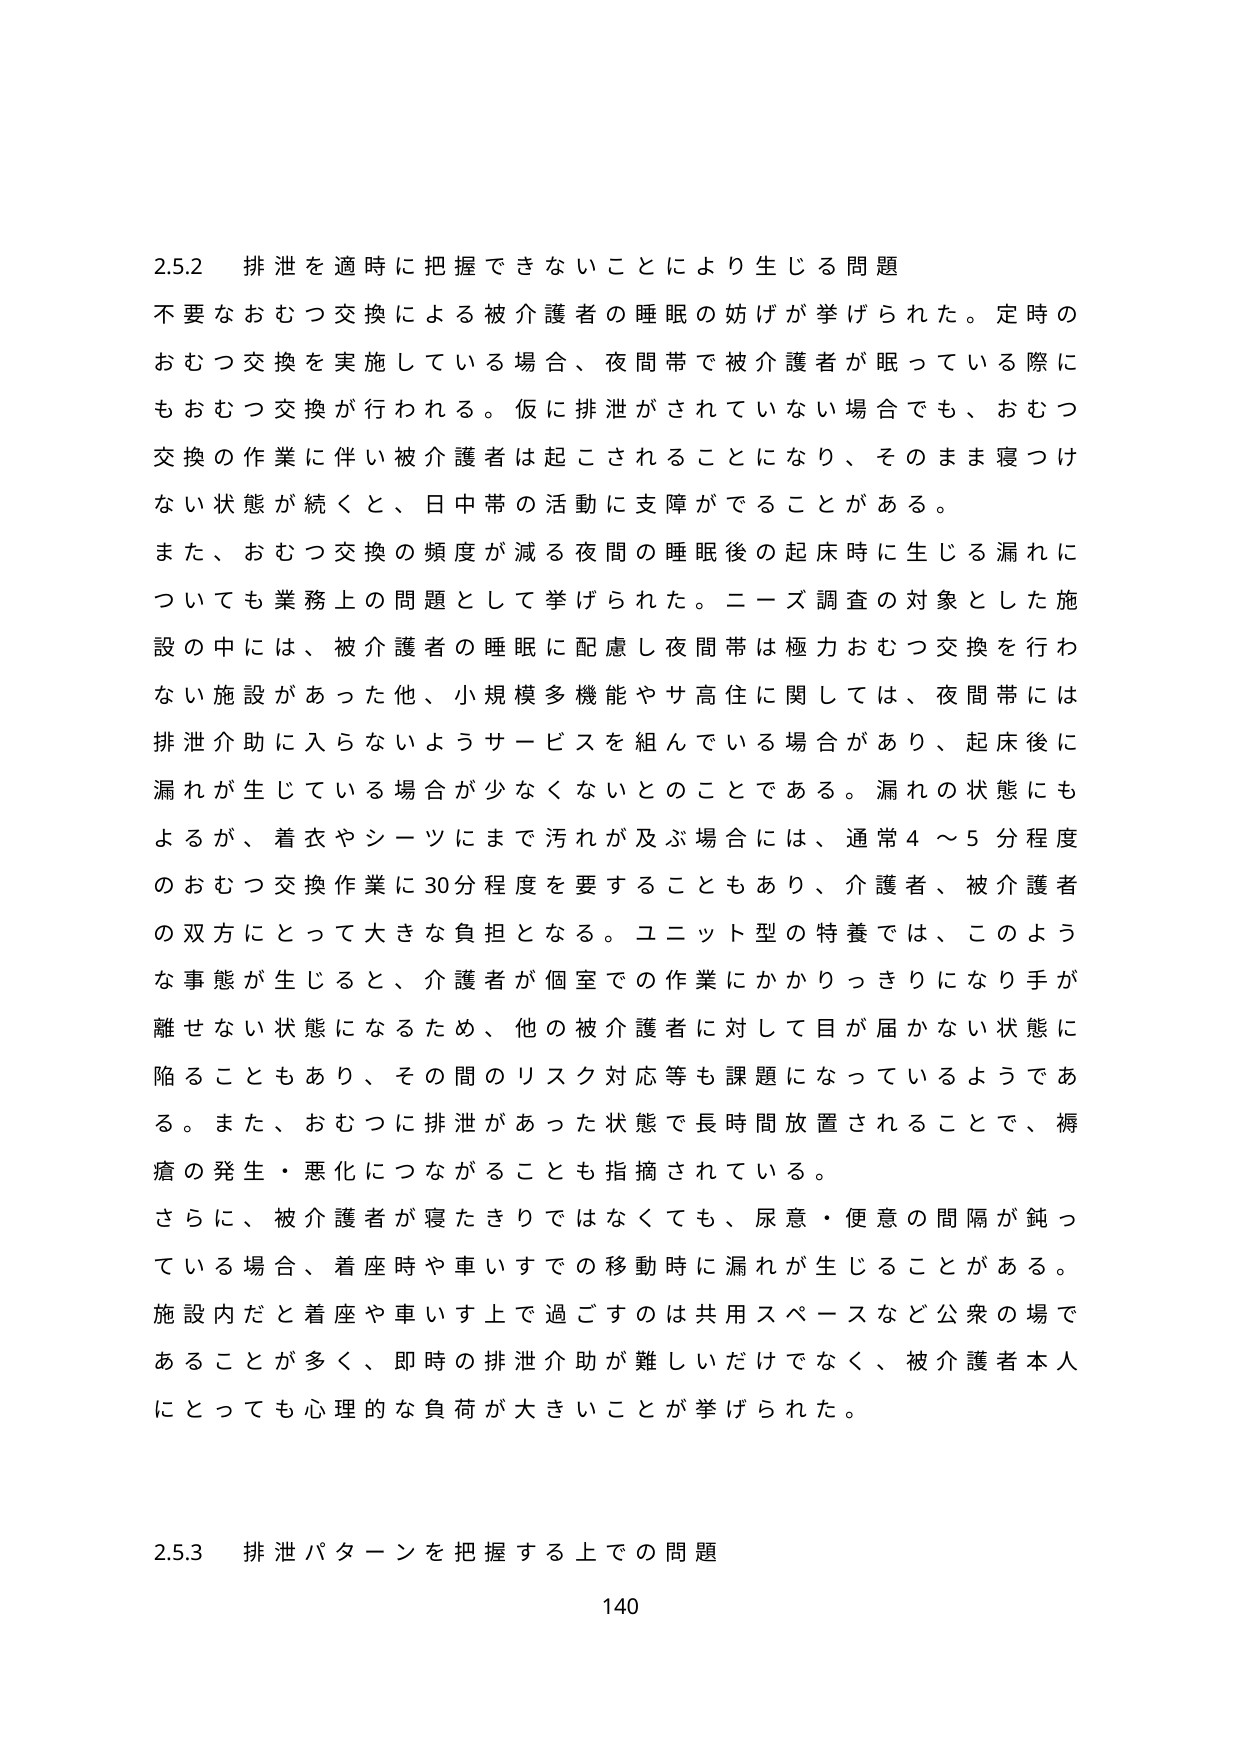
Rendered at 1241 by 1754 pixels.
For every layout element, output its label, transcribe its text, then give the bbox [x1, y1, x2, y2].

text 2.5.2 排泄を適時に把握できないことにより生じる問題 [153, 241, 1087, 289]
text さらに、被介護者が寝たきりではなくても、尿意・便意の間隔が鈍っている場合、着座時や車いすでの移動時に漏れが生じることがある。施設内だと着座や車いす上で過ごすのは共用スペースなど公衆の場であることが多く、即時の排泄介助が難しいだけでなく、被介護者本人にとっても心理的な負荷が大きいことが挙げられた。 [153, 1193, 1087, 1432]
text 不要なおむつ交換による被介護者の睡眠の妨げが挙げられた。定時のおむつ交換を実施している場合、夜間帯で被介護者が眠っている際にもおむつ交換が行われる。仮に排泄がされていない場合でも、おむつ交換の作業に伴い被介護者は起こされることになり、そのまま寝つけない状態が続くと、日中帯の活動に支障がでることがある。 [153, 289, 1087, 527]
text また、おむつ交換の頻度が減る夜間の睡眠後の起床時に生じる漏れについても業務上の問題として挙げられた。ニーズ調査の対象とした施設の中には、被介護者の睡眠に配慮し夜間帯は極力おむつ交換を行わない施設があった他、小規模多機能やサ高住に関しては、夜間帯には排泄介助に入らないようサービスを組んでいる場合があり、起床後に漏れが生じている場合が少なくないとのことである。漏れの状態にもよるが、着衣やシーツにまで汚れが及ぶ場合には、通常4～5分程度のおむつ交換作業に30分程度を要することもあり、介護者、被介護者の双方にとって大きな負担となる。ユニット型の特養では、このような事態が生じると、介護者が個室での作業にかかりっきりになり手が離せない状態になるため、他の被介護者に対して目が届かない状態に陥ることもあり、その間のリスク対応等も課題になっているようである。また、おむつに排泄があった状態で長時間放置されることで、褥瘡の発生・悪化につながることも指摘されている。 [153, 527, 1087, 1193]
text 2.5.3 排泄パターンを把握する上での問題 [153, 1527, 1087, 1574]
